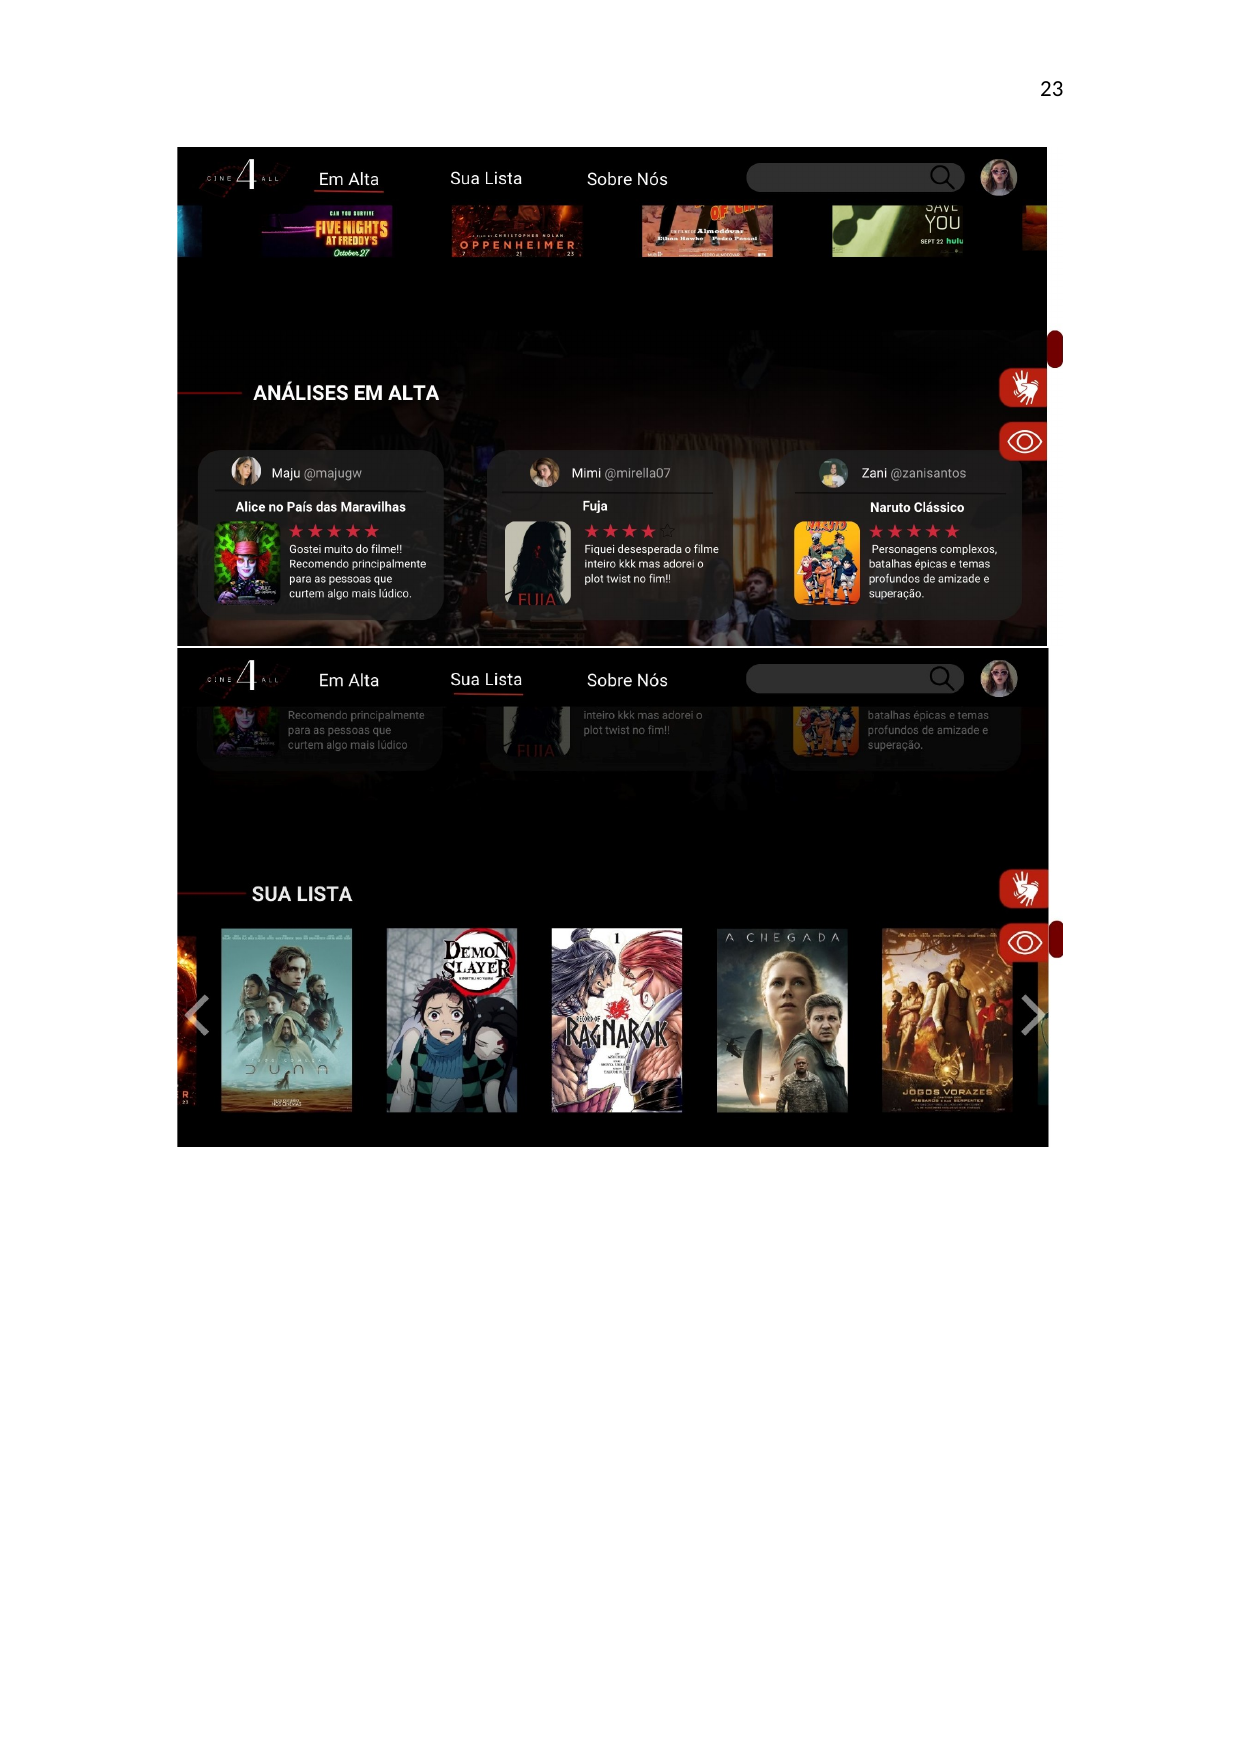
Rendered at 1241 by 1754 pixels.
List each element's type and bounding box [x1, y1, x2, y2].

picture [177, 147, 1063, 646]
picture [177, 648, 1063, 1147]
